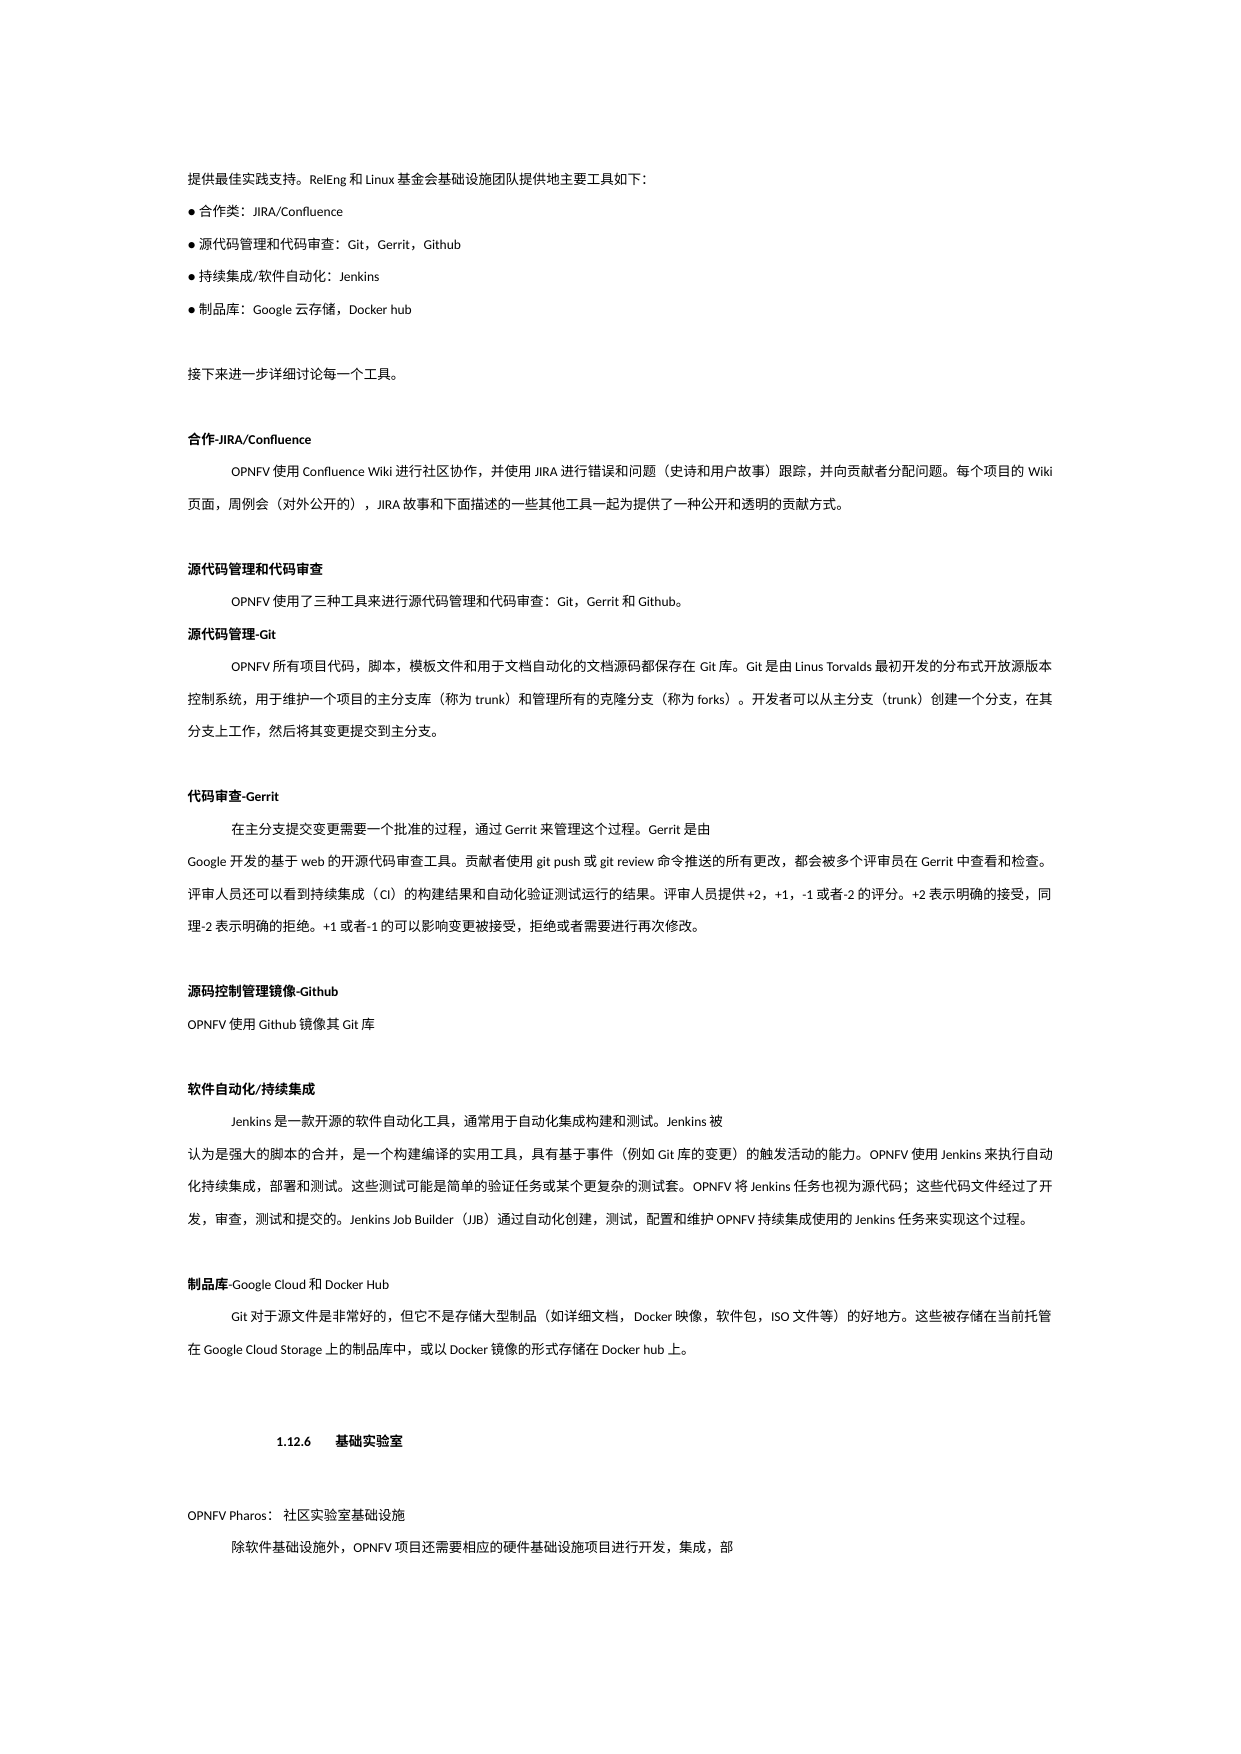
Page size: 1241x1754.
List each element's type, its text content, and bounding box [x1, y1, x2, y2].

text 接下来进一步详细讨论每一个工具。 [187, 357, 1053, 389]
text Google开发的基于web的开源代码审查工具。贡献者使用git push或git review命令推送的所有更改，都会被多个评审员在Gerrit中查看和检查。评审人员还可以看到持续集成（CI）的构建结果和自动化验证测试运行的结果。评审人员提供+2，+1，-1或者-2的评分。+2表示明确的接受，同理-2表示明确的拒绝。+1或者-1的可以影响变更被接受，拒绝或者需要进行再次修改。 [187, 844, 1053, 942]
text ● 制品库：Google云存储，Docker hub [187, 292, 1053, 324]
text ● 持续集成/软件自动化：Jenkins [187, 259, 1053, 292]
text 合作-JIRA/Confluence [187, 422, 1053, 454]
text OPNFV使用Github镜像其Git库 [187, 1007, 1053, 1039]
text 在主分支提交变更需要一个批准的过程，通过Gerrit来管理这个过程。Gerrit是由 [187, 812, 1053, 844]
text OPNFV所有项目代码，脚本，模板文件和用于文档自动化的文档源码都保存在Git库。Git是由Linus Torvalds最初开发的分布式开放源版本控制系统，用于维护一个项目的主分支库（称为trunk）和管理所有的克隆分支（称为forks）。开发者可以从主分支（trunk）创建一个分支，在其分支上工作，然后将其变更提交到主分支。 [187, 649, 1053, 747]
text Git对于源文件是非常好的，但它不是存储大型制品（如详细文档，Docker映像，软件包，ISO文件等）的好地方。这些被存储在当前托管在Google Cloud Storage上的制品库中，或以Docker镜像的形式存储在Docker hub上。 [187, 1299, 1053, 1364]
text 源码控制管理镜像-Github [187, 974, 1053, 1007]
text OPNFV使用Confluence Wiki进行社区协作，并使用JIRA进行错误和问题（史诗和用户故事）跟踪，并向贡献者分配问题。每个项目的Wiki页面，周例会（对外公开的），JIRA故事和下面描述的一些其他工具一起为提供了一种公开和透明的贡献方式。 [187, 454, 1053, 519]
text 提供最佳实践支持。RelEng和Linux基金会基础设施团队提供地主要工具如下： [187, 162, 1053, 194]
text 除软件基础设施外，OPNFV项目还需要相应的硬件基础设施项目进行开发，集成，部 [187, 1530, 1053, 1563]
text 软件自动化/持续集成 [187, 1072, 1053, 1104]
text 制品库-Google Cloud和Docker Hub [187, 1267, 1053, 1299]
text 代码审查-Gerrit [187, 779, 1053, 812]
text ● 合作类：JIRA/Confluence [187, 194, 1053, 227]
subtitle 基础实验室 [276, 1424, 1053, 1457]
text 源代码管理和代码审查 [187, 552, 1053, 584]
text OPNFV使用了三种工具来进行源代码管理和代码审查：Git，Gerrit和Github。 [187, 584, 1053, 617]
text 认为是强大的脚本的合并，是一个构建编译的实用工具，具有基于事件（例如Git库的变更）的触发活动的能力。OPNFV使用Jenkins来执行自动化持续集成，部署和测试。这些测试可能是简单的验证任务或某个更复杂的测试套。OPNFV将Jenkins任务也视为源代码；这些代码文件经过了开发，审查，测试和提交的。Jenkins Job Builder（JJB）通过自动化创建，测试，配置和维护OPNFV持续集成使用的Jenkins任务来实现这个过程。 [187, 1137, 1053, 1234]
text Jenkins是一款开源的软件自动化工具，通常用于自动化集成构建和测试。Jenkins被 [187, 1104, 1053, 1137]
text 源代码管理-Git [187, 617, 1053, 649]
text OPNFV Pharos： 社区实验室基础设施 [187, 1498, 1053, 1530]
text ● 源代码管理和代码审查：Git，Gerrit，Github [187, 227, 1053, 259]
